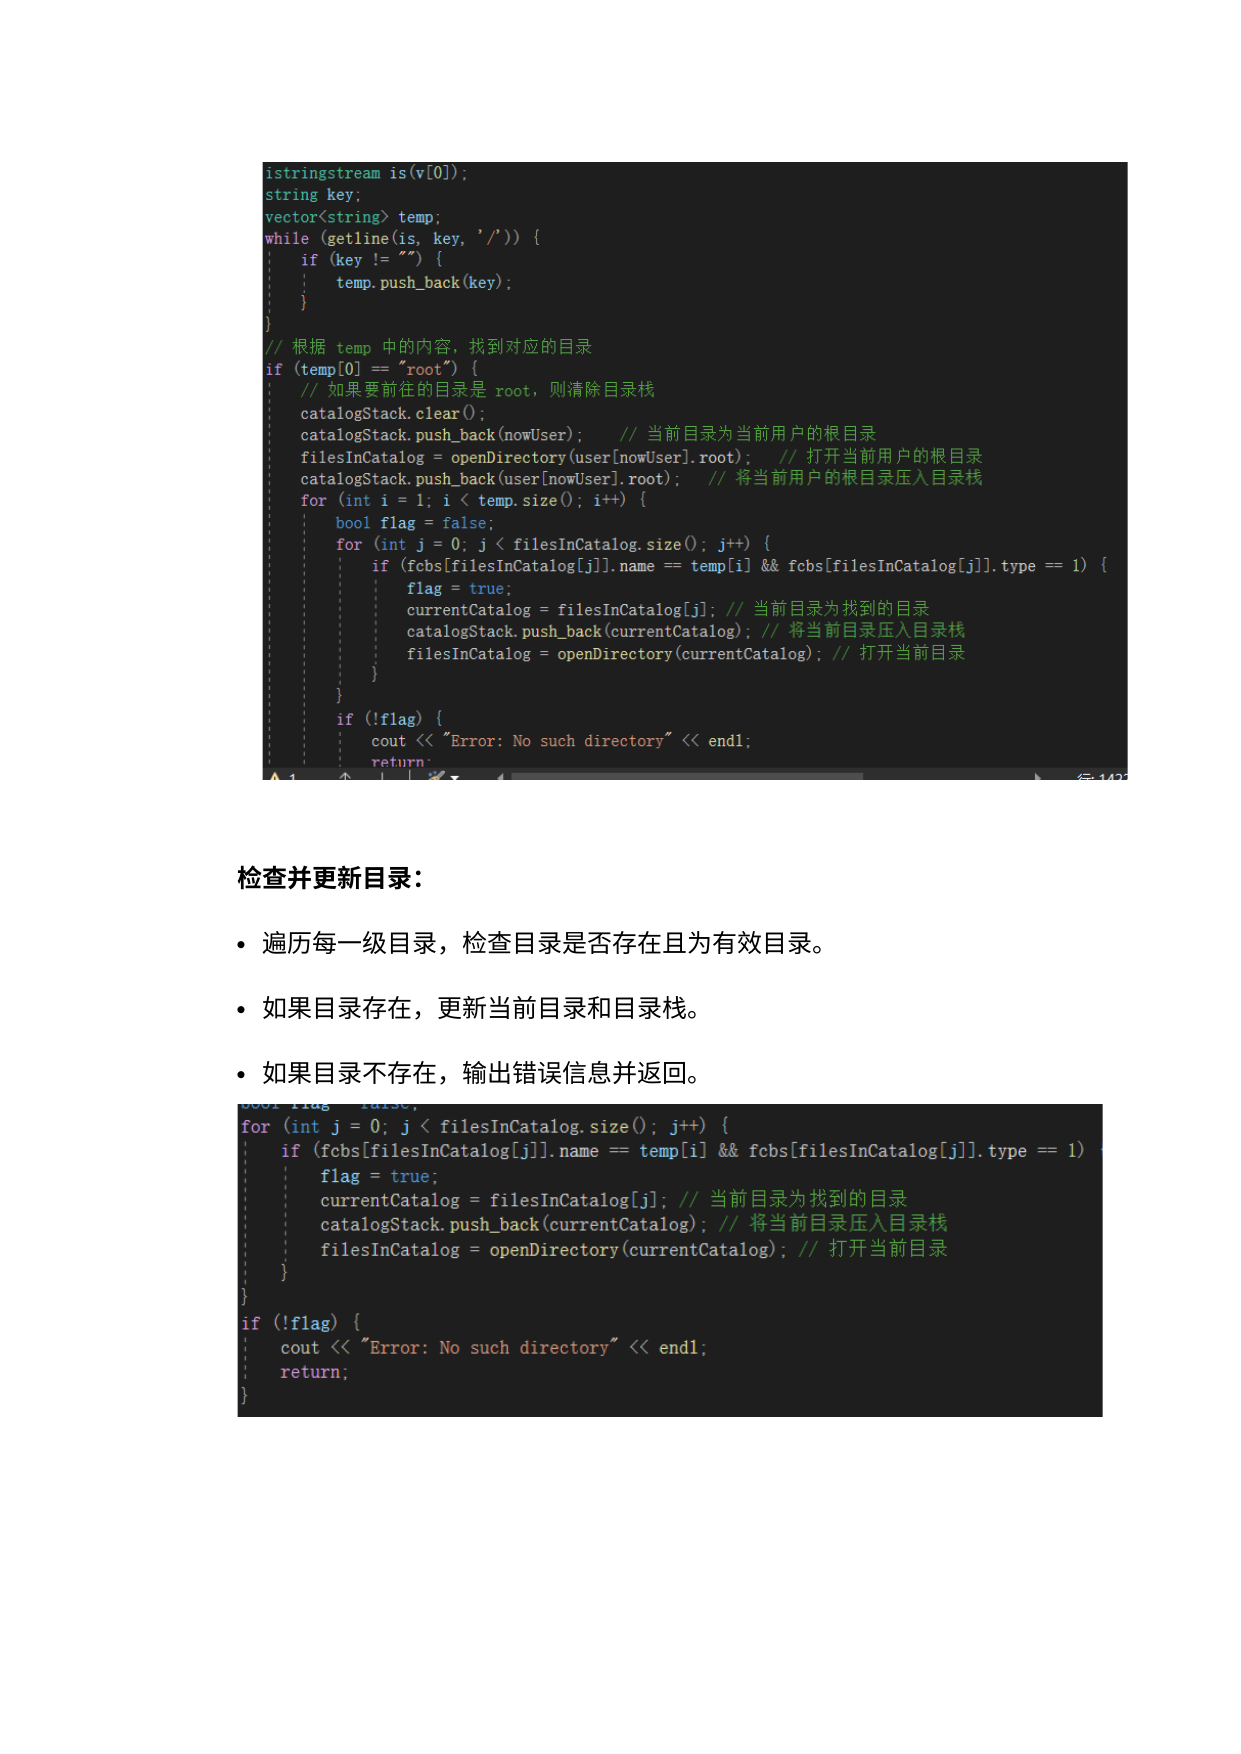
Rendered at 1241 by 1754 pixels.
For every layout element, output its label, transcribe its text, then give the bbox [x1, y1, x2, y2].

list 如果目录不存在，输出错误信息并返回。 [187, 1039, 1053, 1104]
picture [237, 1104, 1103, 1417]
list 如果目录存在，更新当前目录和目录栈。 [187, 974, 1053, 1039]
list 遍历每一级目录，检查目录是否存在且为有效目录。 [187, 909, 1053, 974]
picture [262, 162, 1128, 780]
text 检查并更新目录： [187, 844, 1053, 909]
